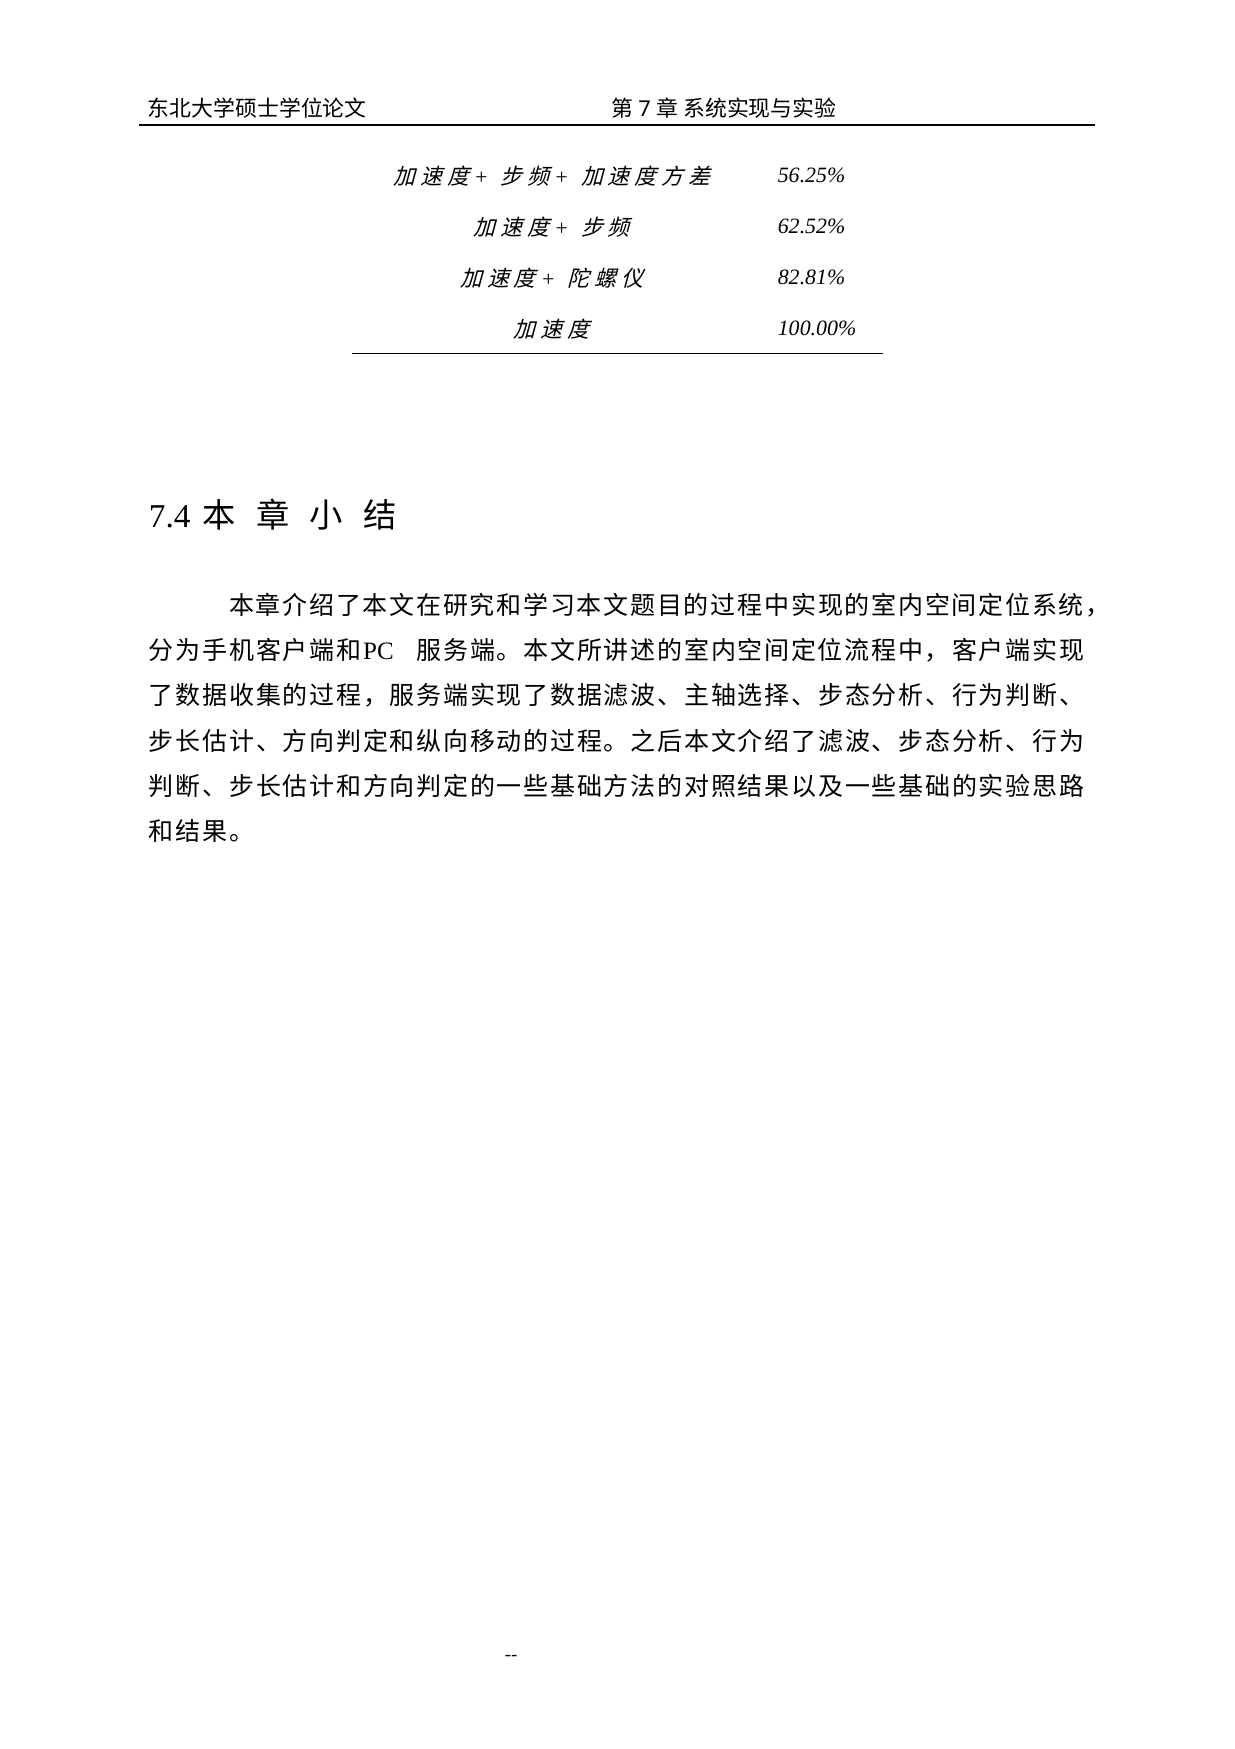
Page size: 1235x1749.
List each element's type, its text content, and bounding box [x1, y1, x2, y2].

table_cell 加速度+步频 [352, 200, 729, 251]
subtitle 本章小结 [149, 467, 1086, 558]
table_cell 加速度+陀螺仪 [352, 251, 729, 302]
table_cell 62.52% [730, 200, 883, 251]
table_cell 82.81% [730, 251, 883, 302]
table_cell 100.00% [730, 302, 883, 353]
table_cell 56.25% [730, 149, 883, 200]
table_cell 加速度+步频+加速度方差 [352, 149, 729, 200]
text 本章介绍了本文在研究和学习本文题目的过程中实现的室内空间定位系统，分为手机客户端和PC服务端。本文所讲述的室内空间定位流程中，客户端实现了数据收集的过程，服务端实现了数据滤波、主轴选择、步态分析、行为判断、步长估计、方向判定和纵向移动的过程。之后本文介绍了滤波、步态分析、行为判断、步长估计和方向判定的一些基础方法的对照结果以及一些基础的实验思路和结果。 [149, 581, 1086, 853]
table_cell 加速度 [352, 302, 729, 353]
